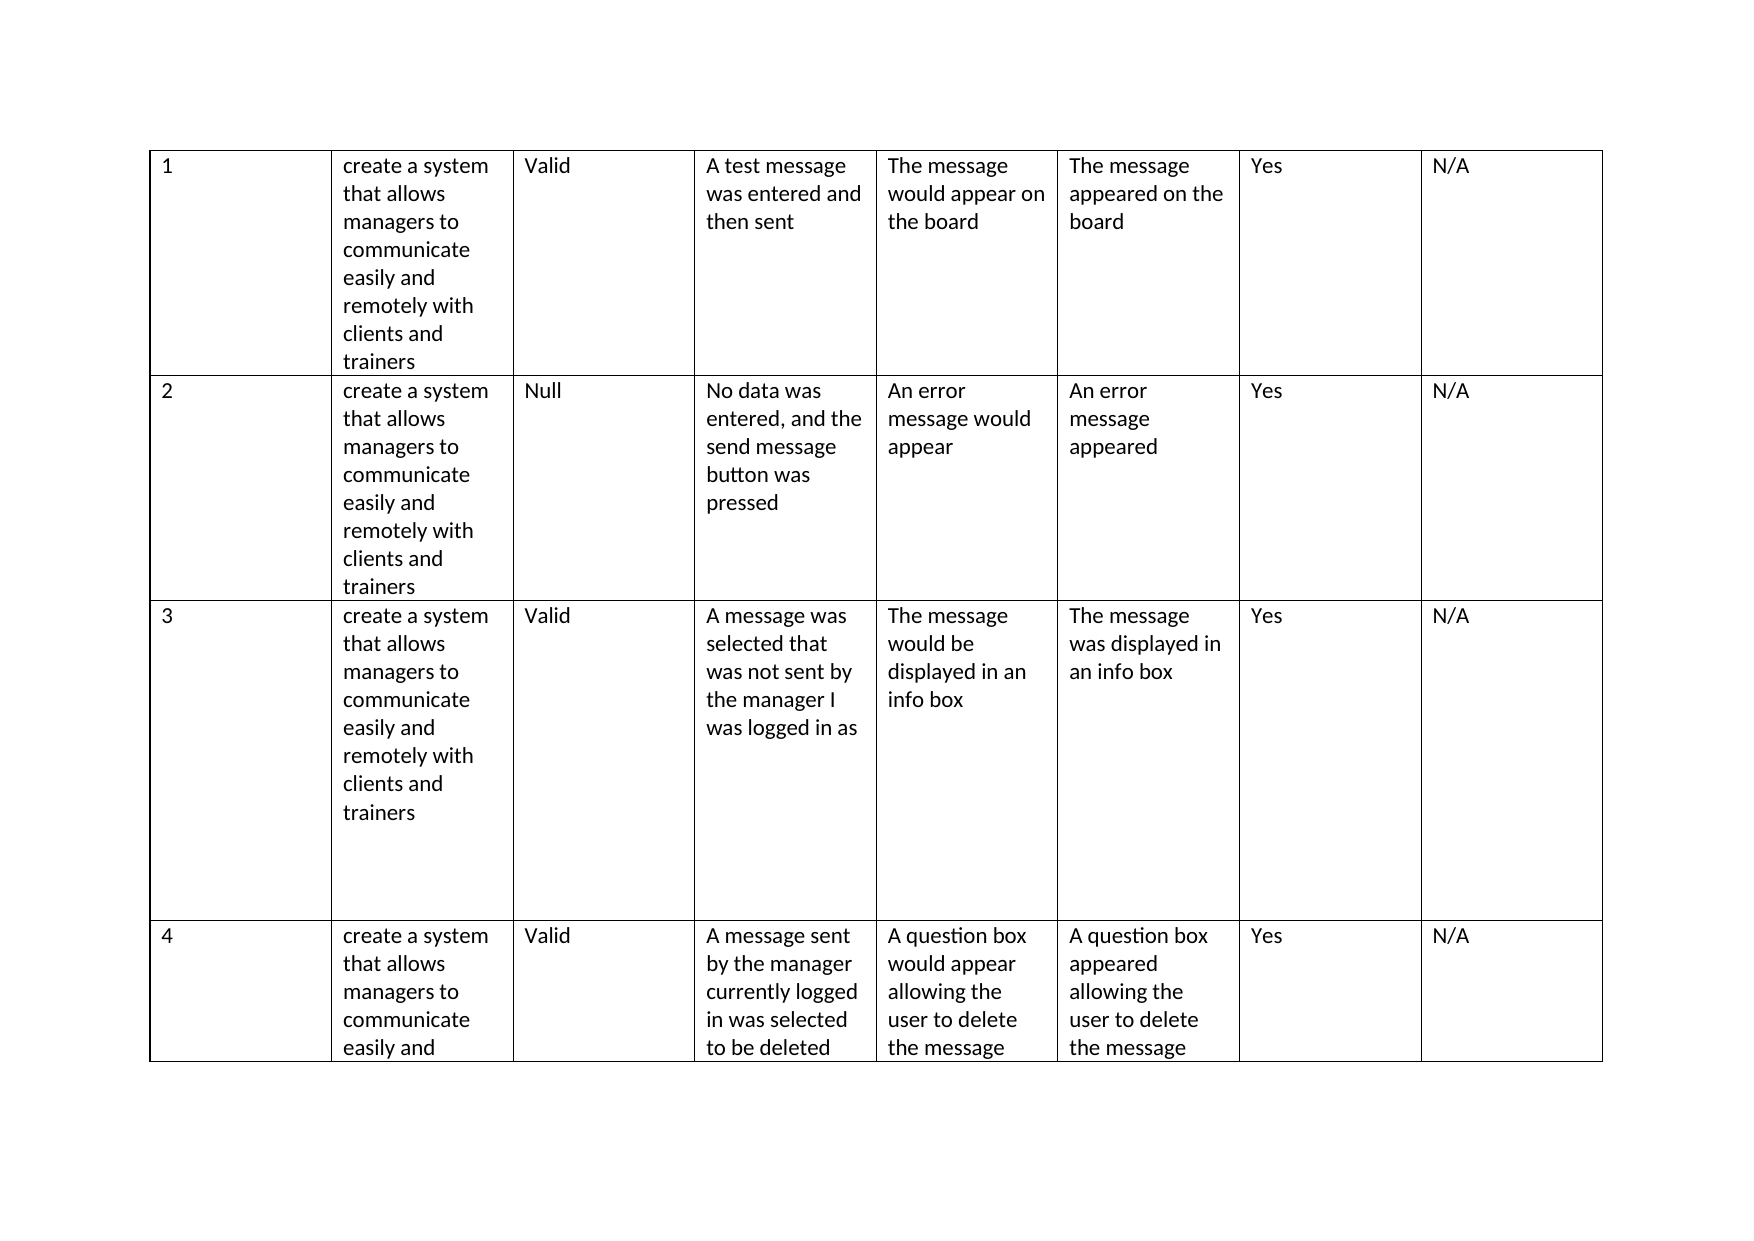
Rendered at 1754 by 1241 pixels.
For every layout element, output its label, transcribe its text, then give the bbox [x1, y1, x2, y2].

table_cell 3 [151, 601, 331, 920]
table_cell 1 [151, 151, 331, 375]
table_cell N/A [1422, 921, 1602, 1061]
table_cell The message would appear on the board [877, 151, 1057, 375]
table_cell Null [514, 376, 694, 600]
table_cell Valid [514, 151, 694, 375]
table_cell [695, 921, 876, 1061]
table_cell Yes [1240, 921, 1421, 1061]
table_cell The message was displayed in an info box [1058, 601, 1239, 920]
table_cell N/A [1422, 376, 1602, 600]
table_cell Valid [514, 601, 694, 920]
table_cell 4 [151, 921, 331, 1061]
table_cell create a system that allows managers to communicate easily and remotely with clients and trainers [332, 151, 513, 375]
table_cell The message appeared on the board [1058, 151, 1239, 375]
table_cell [332, 921, 513, 1061]
table_cell An error message would appear [877, 376, 1057, 600]
table_cell Yes [1240, 151, 1421, 375]
table_cell Valid [514, 921, 694, 1061]
table_cell N/A [1422, 601, 1602, 920]
table_cell Yes [1240, 376, 1421, 600]
table_cell The message would be displayed in an info box [877, 601, 1057, 920]
table_cell N/A [1422, 151, 1602, 375]
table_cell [877, 921, 1057, 1061]
table_cell create a system that allows managers to communicate easily and remotely with clients and trainers [332, 376, 513, 600]
table_cell A message was selected that was not sent by the manager I was logged in as [695, 601, 876, 920]
table_cell Yes [1240, 601, 1421, 920]
table_cell An error message appeared [1058, 376, 1239, 600]
table_cell create a system that allows managers to communicate easily and remotely with clients and trainers [332, 601, 513, 920]
table_cell A test message was entered and then sent [695, 151, 876, 375]
table_cell 2 [151, 376, 331, 600]
table_cell No data was entered, and the send message button was pressed [695, 376, 876, 600]
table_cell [1058, 921, 1239, 1061]
